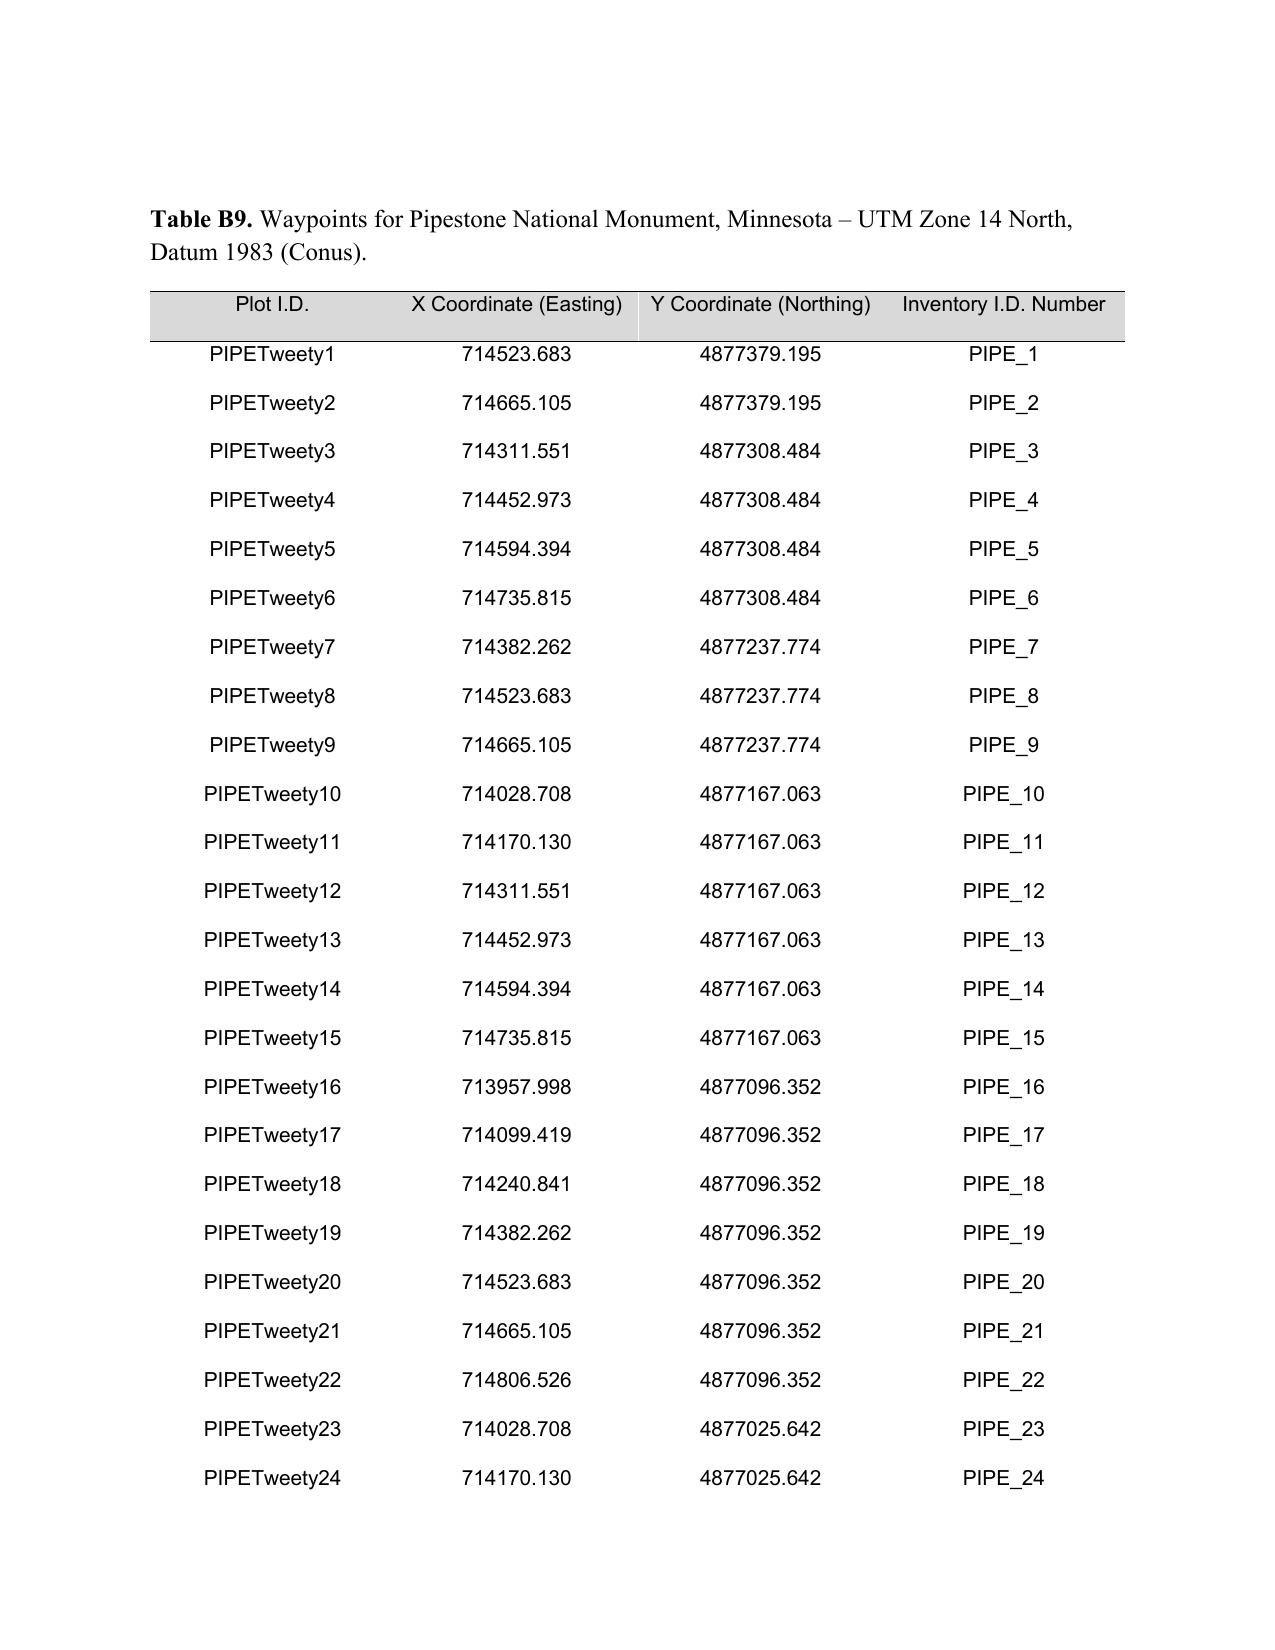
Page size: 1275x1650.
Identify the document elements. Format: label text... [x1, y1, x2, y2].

table_header Plot I.D. [150, 292, 395, 341]
table_cell PIPE_10 [883, 781, 1125, 830]
table_cell 714665.105 [395, 391, 638, 439]
table_cell PIPETweety10 [150, 781, 395, 830]
table_cell 714452.973 [395, 488, 638, 537]
table_cell PIPE_21 [883, 1319, 1125, 1368]
table_cell PIPETweety24 [150, 1465, 395, 1489]
table_cell PIPETweety21 [150, 1319, 395, 1368]
table_cell 4877379.195 [639, 342, 883, 391]
table_cell PIPETweety5 [150, 537, 395, 586]
table_cell PIPETweety4 [150, 488, 395, 537]
table_cell 4877096.352 [639, 1172, 883, 1221]
table_cell 714594.394 [395, 977, 638, 1026]
table_cell 4877308.484 [639, 537, 883, 586]
table_cell 4877096.352 [639, 1270, 883, 1319]
table_cell PIPE_1 [883, 342, 1125, 391]
table_cell PIPE_18 [883, 1172, 1125, 1221]
table_cell PIPETweety7 [150, 635, 395, 684]
table_cell 713957.998 [395, 1075, 638, 1123]
table_cell 714735.815 [395, 586, 638, 635]
table_cell PIPETweety12 [150, 879, 395, 928]
table_cell PIPE_13 [883, 928, 1125, 977]
table_cell PIPETweety19 [150, 1221, 395, 1270]
table_cell 714382.262 [395, 635, 638, 684]
table_cell PIPE_12 [883, 879, 1125, 928]
table_cell PIPE_24 [883, 1465, 1125, 1489]
table_cell PIPETweety14 [150, 977, 395, 1026]
table_cell 714170.130 [395, 1465, 638, 1489]
table_cell PIPE_14 [883, 977, 1125, 1026]
table_cell PIPETweety6 [150, 586, 395, 635]
table_cell PIPE_11 [883, 830, 1125, 879]
table_cell 4877096.352 [639, 1368, 883, 1416]
table_cell PIPE_9 [883, 733, 1125, 781]
table_cell PIPE_6 [883, 586, 1125, 635]
table_cell 714240.841 [395, 1172, 638, 1221]
table_cell PIPETweety16 [150, 1075, 395, 1123]
table_cell PIPETweety20 [150, 1270, 395, 1319]
table_cell 714028.708 [395, 781, 638, 830]
table_cell PIPE_23 [883, 1416, 1125, 1465]
table_cell PIPETweety2 [150, 391, 395, 439]
table_cell 714452.973 [395, 928, 638, 977]
table_cell PIPE_4 [883, 488, 1125, 537]
table_cell 4877167.063 [639, 977, 883, 1026]
table_cell PIPE_5 [883, 537, 1125, 586]
table_cell PIPE_16 [883, 1075, 1125, 1123]
table_cell PIPE_22 [883, 1368, 1125, 1416]
table_cell 4877167.063 [639, 1026, 883, 1074]
table_cell 4877025.642 [639, 1465, 883, 1489]
table_cell PIPE_7 [883, 635, 1125, 684]
table_cell PIPETweety11 [150, 830, 395, 879]
table_cell PIPETweety23 [150, 1416, 395, 1465]
table_cell PIPE_15 [883, 1026, 1125, 1074]
text Table B9. Waypoints for Pipestone National Monument, Minnesota – UTM Zone 14 North, Datum 1983 (Conus). [150, 204, 1125, 266]
table_cell 4877096.352 [639, 1075, 883, 1123]
table_cell 4877025.642 [639, 1416, 883, 1465]
table_cell PIPE_8 [883, 684, 1125, 732]
table_cell 714735.815 [395, 1026, 638, 1074]
table_cell 714665.105 [395, 1319, 638, 1368]
table_cell PIPE_17 [883, 1123, 1125, 1172]
table_cell 714594.394 [395, 537, 638, 586]
table_cell 4877167.063 [639, 781, 883, 830]
table_cell PIPETweety8 [150, 684, 395, 732]
table_cell PIPETweety15 [150, 1026, 395, 1074]
table_cell 4877379.195 [639, 391, 883, 439]
table_cell 714523.683 [395, 342, 638, 391]
table_cell PIPE_19 [883, 1221, 1125, 1270]
table_cell PIPETweety17 [150, 1123, 395, 1172]
table_cell 4877096.352 [639, 1319, 883, 1368]
table_cell 4877308.484 [639, 488, 883, 537]
table_cell 4877096.352 [639, 1221, 883, 1270]
table_cell 714523.683 [395, 1270, 638, 1319]
table_cell 714170.130 [395, 830, 638, 879]
table_cell 4877308.484 [639, 439, 883, 488]
table_cell PIPETweety13 [150, 928, 395, 977]
table_cell 4877308.484 [639, 586, 883, 635]
table_cell PIPE_20 [883, 1270, 1125, 1319]
table_cell 714311.551 [395, 879, 638, 928]
table_cell PIPETweety18 [150, 1172, 395, 1221]
table_cell 714382.262 [395, 1221, 638, 1270]
table_cell 714806.526 [395, 1368, 638, 1416]
table_cell 4877237.774 [639, 635, 883, 684]
table_cell PIPETweety3 [150, 439, 395, 488]
table_cell PIPETweety22 [150, 1368, 395, 1416]
table_cell 4877237.774 [639, 733, 883, 781]
table_cell PIPETweety9 [150, 733, 395, 781]
table_cell 4877237.774 [639, 684, 883, 732]
table_cell 714311.551 [395, 439, 638, 488]
table_cell 714665.105 [395, 733, 638, 781]
table_header Inventory I.D. Number [883, 292, 1125, 341]
table_header X Coordinate (Easting) [395, 292, 638, 341]
table_cell 714523.683 [395, 684, 638, 732]
table_cell PIPETweety1 [150, 342, 395, 391]
table_cell 4877167.063 [639, 928, 883, 977]
table_cell PIPE_3 [883, 439, 1125, 488]
table_cell 4877167.063 [639, 830, 883, 879]
table_cell PIPE_2 [883, 391, 1125, 439]
table_cell 714028.708 [395, 1416, 638, 1465]
table_cell 4877167.063 [639, 879, 883, 928]
table_cell 714099.419 [395, 1123, 638, 1172]
table_header Y Coordinate (Northing) [639, 292, 883, 341]
table_cell 4877096.352 [639, 1123, 883, 1172]
